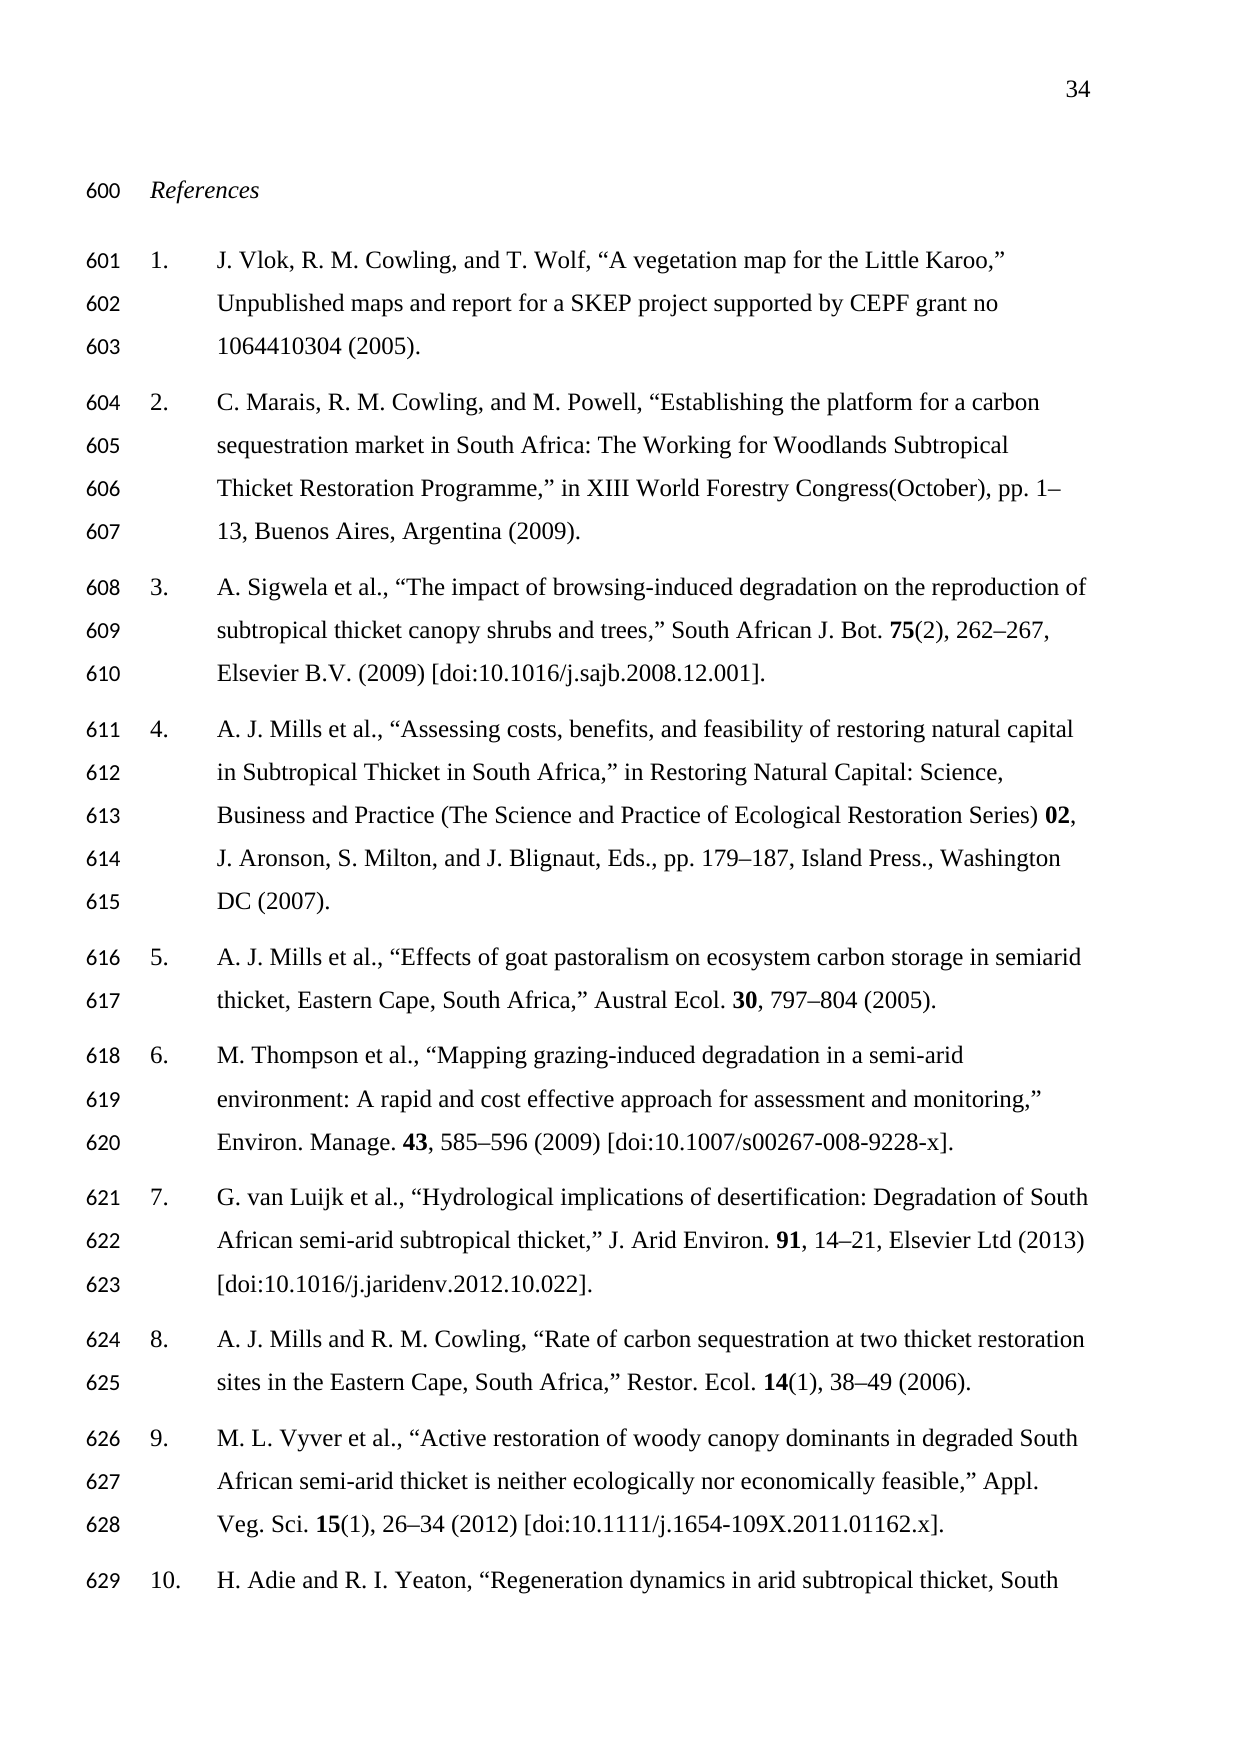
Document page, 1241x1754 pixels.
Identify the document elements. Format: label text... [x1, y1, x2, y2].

text 5. A. J. Mills et al., “Effects of goat pastoralism on ecosystem carbon storage in semiarid thicket, Eastern Cape, South Africa,” Austral Ecol. 30, 797–804 (2005). [150, 942, 1090, 1014]
text 1. J. Vlok, R. M. Cowling, and T. Wolf, “A vegetation map for the Little Karoo,” Unpublished maps and report for a SKEP project supported by CEPF grant no 1064410304 (2005). [150, 245, 1090, 360]
subtitle References [150, 175, 1090, 204]
text 6. M. Thompson et al., “Mapping grazing-induced degradation in a semi-arid environment: A rapid and cost effective approach for assessment and monitoring,” Environ. Manage. 43, 585–596 (2009) [doi:10.1007/s00267-008-9228-x]. [150, 1041, 1090, 1156]
text 2. C. Marais, R. M. Cowling, and M. Powell, “Establishing the platform for a carbon sequestration market in South Africa: The Working for Woodlands Subtropical Thicket Restoration Programme,” in XIII World Forestry Congress(October), pp. 1–13, Buenos Aires, Argentina (2009). [150, 387, 1090, 545]
text 9. M. L. Vyver et al., “Active restoration of woody canopy dominants in degraded South African semi-arid thicket is neither ecologically nor economically feasible,” Appl. Veg. Sci. 15(1), 26–34 (2012) [doi:10.1111/j.1654-109X.2011.01162.x]. [150, 1423, 1090, 1538]
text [150, 1565, 1090, 1594]
text 3. A. Sigwela et al., “The impact of browsing-induced degradation on the reproduction of subtropical thicket canopy shrubs and trees,” South African J. Bot. 75(2), 262–267, Elsevier B.V. (2009) [doi:10.1016/j.sajb.2008.12.001]. [150, 572, 1090, 687]
text 7. G. van Luijk et al., “Hydrological implications of desertification: Degradation of South African semi-arid subtropical thicket,” J. Arid Environ. 91, 14–21, Elsevier Ltd (2013) [doi:10.1016/j.jaridenv.2012.10.022]. [150, 1182, 1090, 1297]
text 8. A. J. Mills and R. M. Cowling, “Rate of carbon sequestration at two thicket restoration sites in the Eastern Cape, South Africa,” Restor. Ecol. 14(1), 38–49 (2006). [150, 1324, 1090, 1396]
text 4. A. J. Mills et al., “Assessing costs, benefits, and feasibility of restoring natural capital in Subtropical Thicket in South Africa,” in Restoring Natural Capital: Science, Business and Practice (The Science and Practice of Ecological Restoration Series) 02, J. Aronson, S. Milton, and J. Blignaut, Eds., pp. 179–187, Island Press., Washington DC (2007). [150, 714, 1090, 915]
